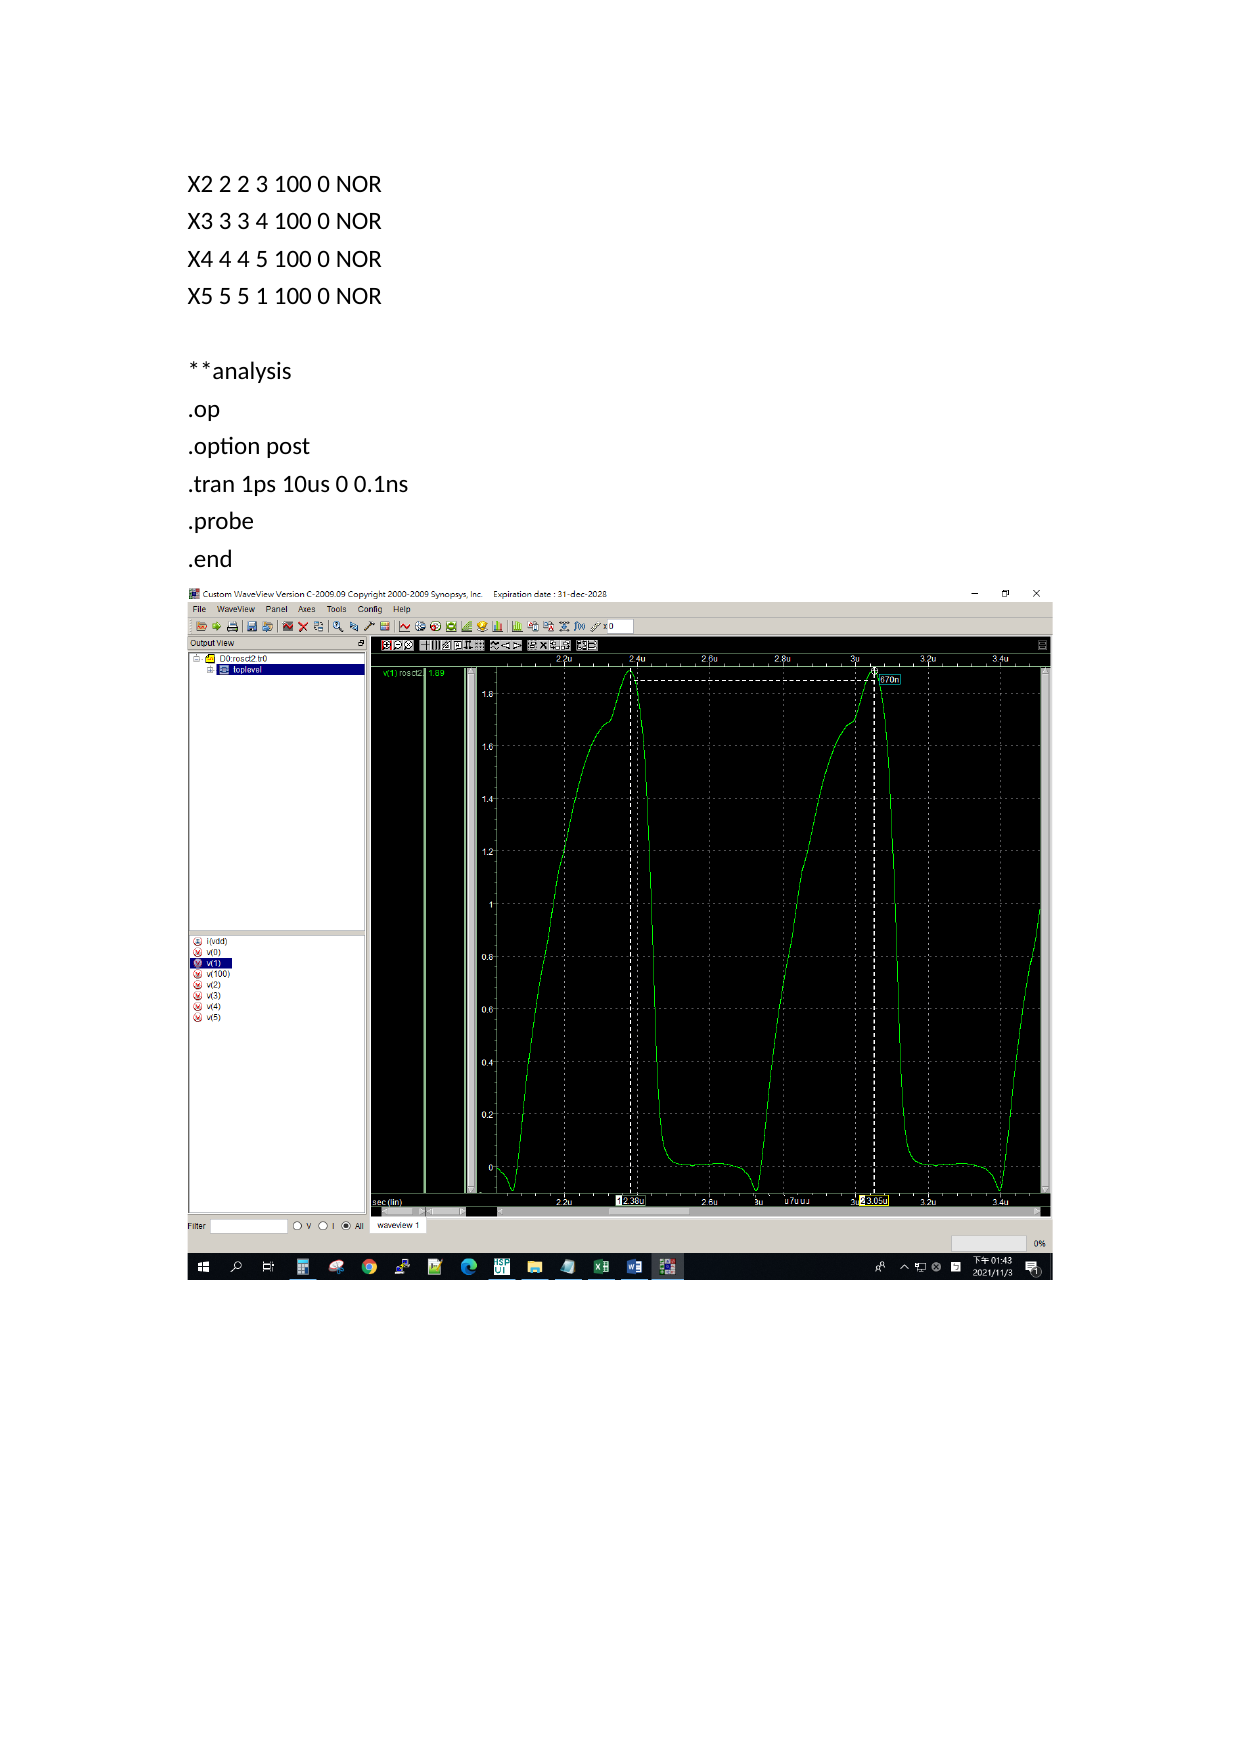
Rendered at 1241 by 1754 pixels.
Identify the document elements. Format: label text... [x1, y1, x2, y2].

text X2 2 2 3 100 0 NOR [187, 164, 1053, 202]
text X4 4 4 5 100 0 NOR [187, 239, 1053, 277]
text .tran 1ps 10us 0 0.1ns [187, 464, 1053, 502]
text .option post [187, 427, 1053, 464]
text X5 5 5 1 100 0 NOR [187, 277, 1053, 314]
text .op [187, 389, 1053, 427]
text .probe [187, 502, 1053, 539]
text **analysis [187, 352, 1053, 389]
picture [187, 587, 1053, 1280]
text X3 3 3 4 100 0 NOR [187, 202, 1053, 239]
text .end [187, 539, 1053, 577]
